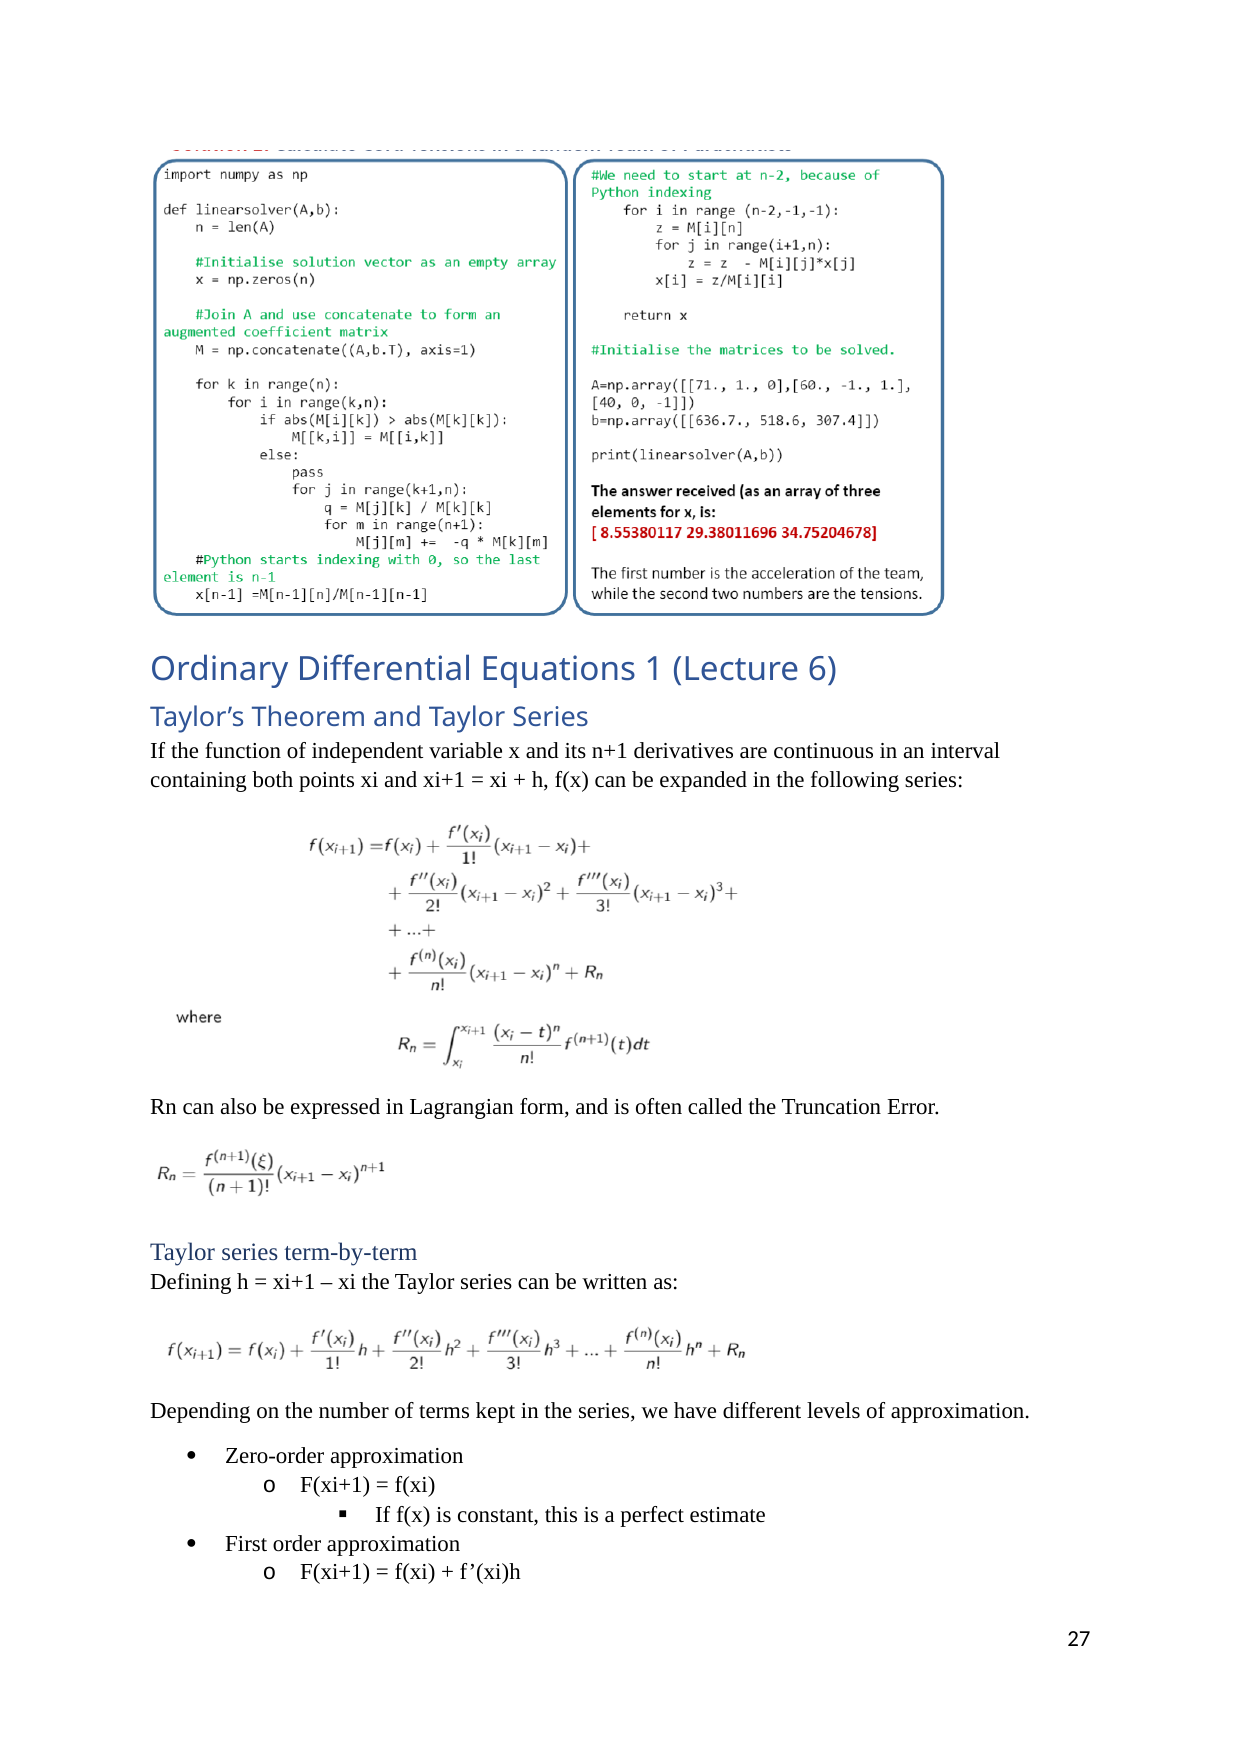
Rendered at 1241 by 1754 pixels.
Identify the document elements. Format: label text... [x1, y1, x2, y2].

subtitle Ordinary Differential Equations 1 (Lecture 6) [150, 644, 1090, 690]
list Zero-order approximation [187, 1442, 1090, 1469]
subtitle Taylor series term-by-term [150, 1237, 1090, 1266]
list F(xi+1) = f(xi) [262, 1471, 1090, 1499]
text Defining h = xi+1 – xi the Taylor series can be written as: [150, 1268, 1090, 1295]
text If the function of independent variable x and its n+1 derivatives are continuous in an interval containing both points xi and xi+1 = xi + h, f(x) can be expanded in the following series: [150, 737, 1090, 792]
text Rn can also be expressed in Lagrangian form, and is often called the Truncation Error. [150, 1093, 1090, 1119]
list F(xi+1) = f(xi) + f’(xi)h [262, 1558, 1090, 1586]
picture [150, 150, 955, 618]
picture [150, 1313, 774, 1379]
picture [150, 810, 754, 1074]
list First order approximation [187, 1529, 1090, 1556]
picture [150, 1138, 416, 1219]
text Depending on the number of terms kept in the series, we have different levels of approximation. [150, 1397, 1090, 1423]
subtitle Taylor’s Theorem and Taylor Series [150, 697, 1090, 734]
list If f(x) is constant, this is a perfect estimate [337, 1501, 1090, 1527]
